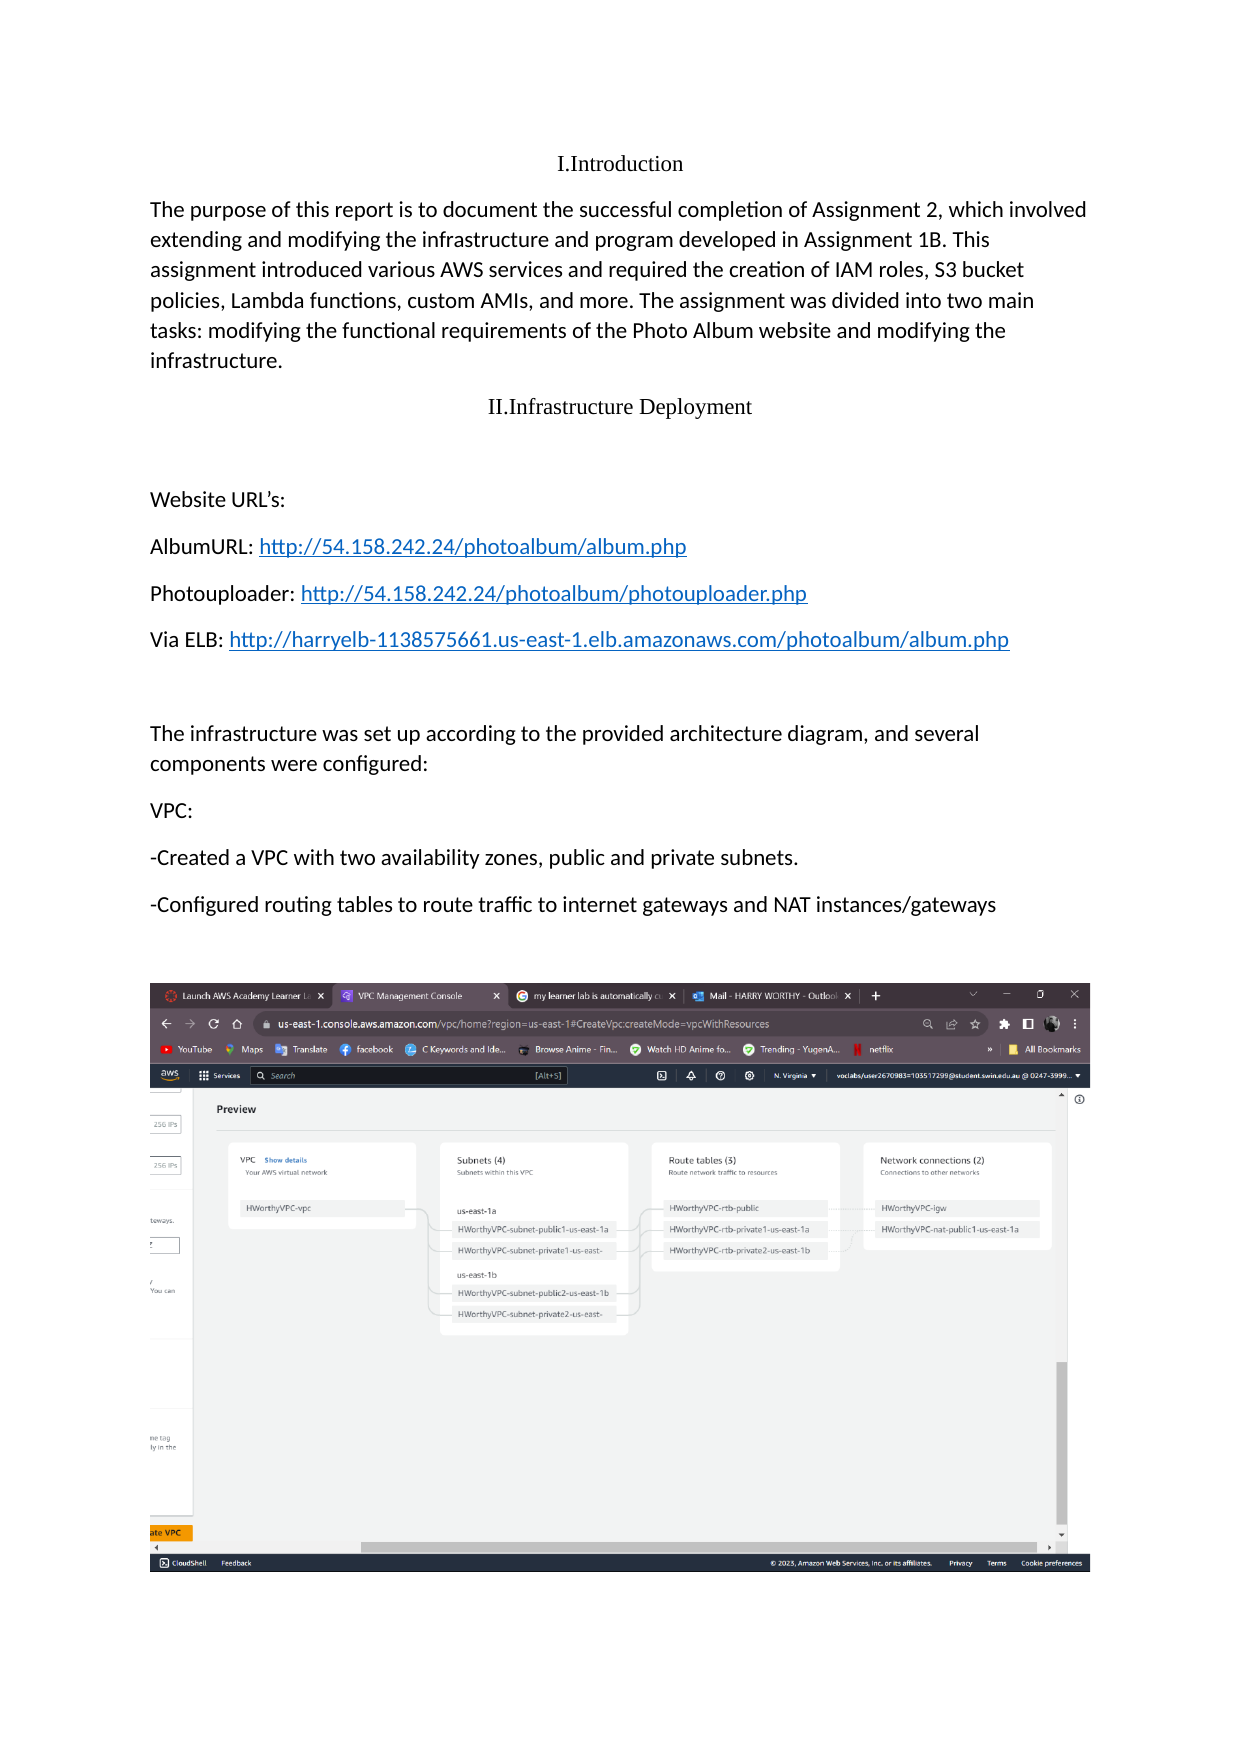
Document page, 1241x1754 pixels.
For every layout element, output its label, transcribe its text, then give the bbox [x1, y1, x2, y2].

text -Created a VPC with two availability zones, public and private subnets. [150, 843, 1090, 871]
text II.Infrastructure Deployment [150, 393, 1090, 419]
text Via ELB: http://harryelb-1138575661.us-east-1.elb.amazonaws.com/photoalbum/album.php [150, 626, 1090, 654]
text VPC: [150, 796, 1090, 824]
picture [150, 983, 1091, 1572]
text The infrastructure was set up according to the provided architecture diagram, and several components were configured: [150, 719, 1090, 778]
text AlbumURL: http://54.158.242.24/photoalbum/album.php [150, 532, 1090, 560]
text The purpose of this report is to document the successful completion of Assignment 2, which involved extending and modifying the infrastructure and program developed in Assignment 1B. This assignment introduced various AWS services and required the creation of IAM roles, S3 bucket policies, Lambda functions, custom AMIs, and more. The assignment was divided into two main tasks: modifying the functional requirements of the Photo Album website and modifying the infrastructure. [150, 195, 1090, 374]
text Photouploader: http://54.158.242.24/photoalbum/photouploader.php [150, 579, 1090, 607]
text I.Introduction [150, 150, 1090, 176]
text Website URL’s: [150, 485, 1090, 513]
text -Configured routing tables to route traffic to internet gateways and NAT instances/gateways [150, 890, 1090, 918]
